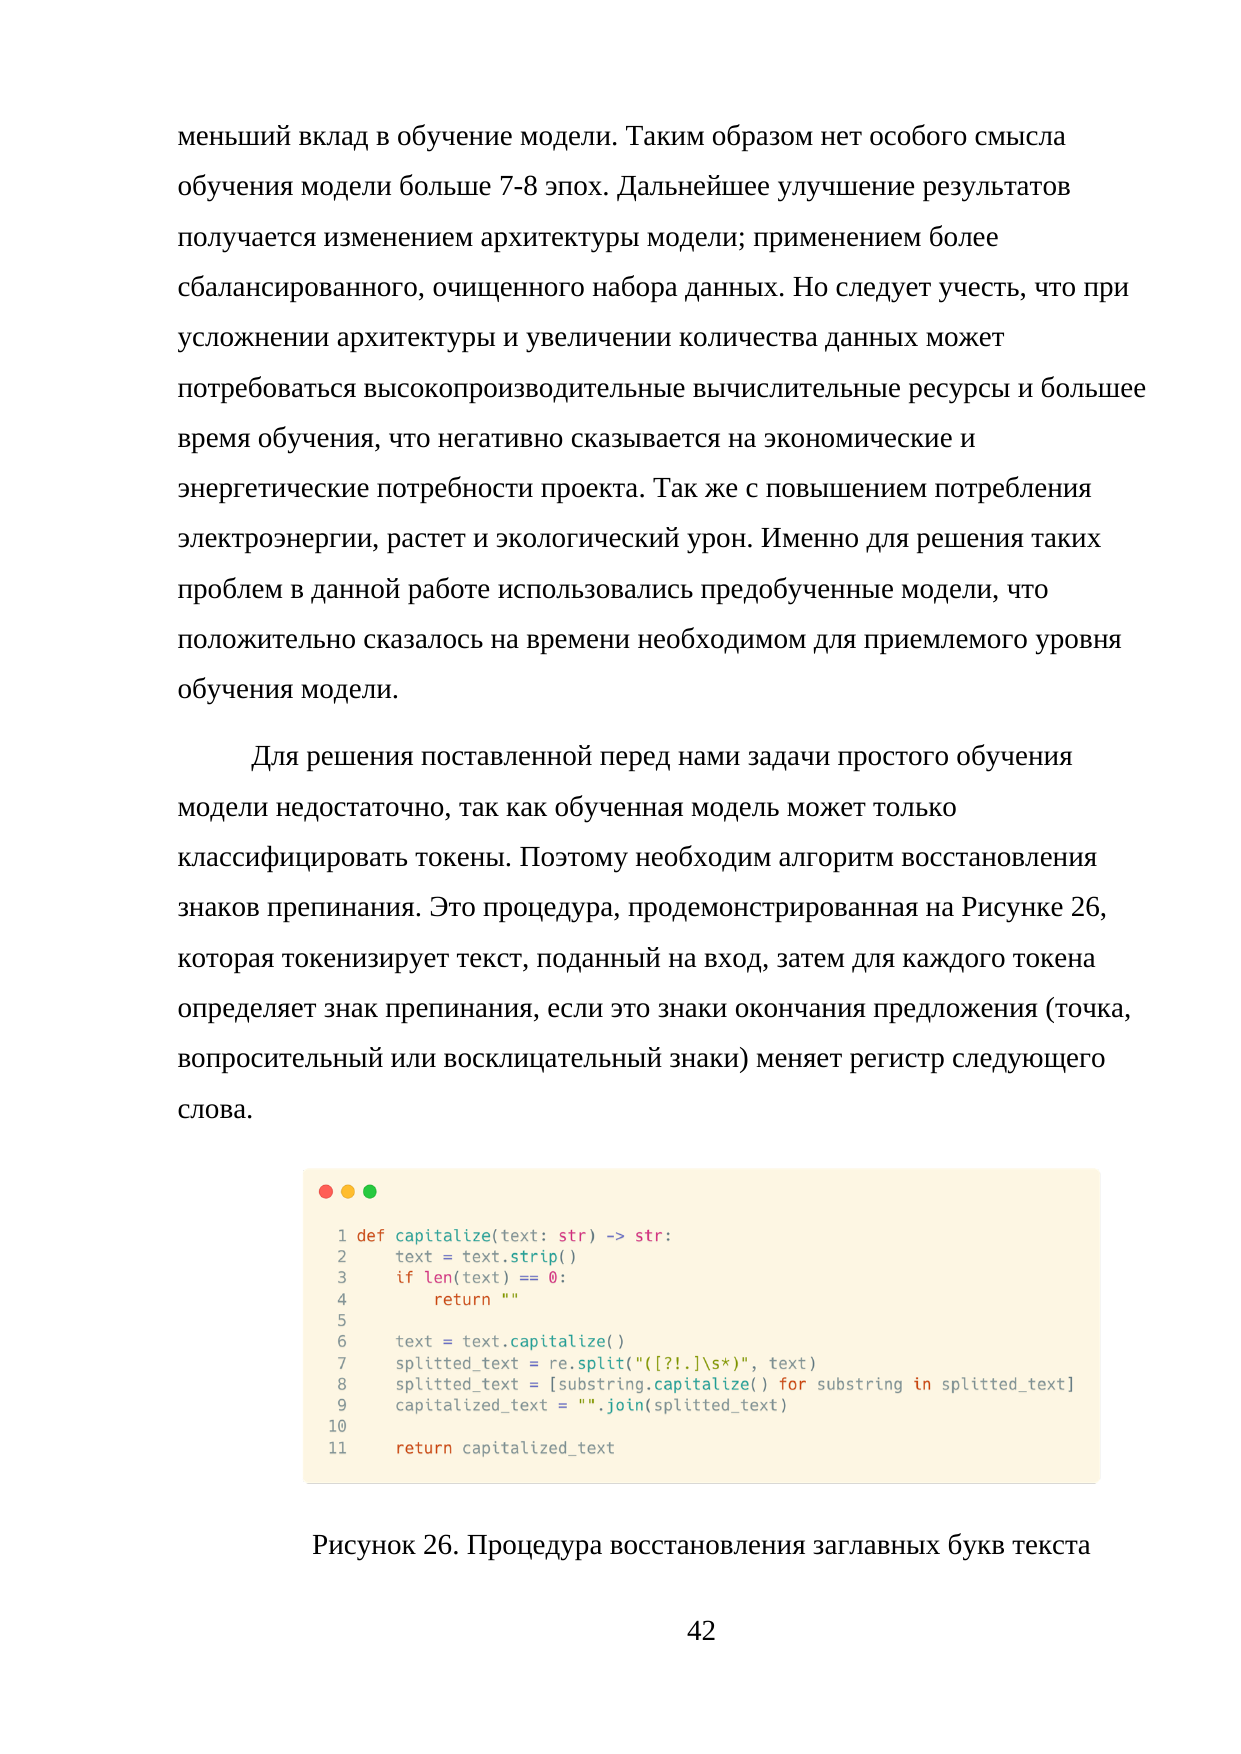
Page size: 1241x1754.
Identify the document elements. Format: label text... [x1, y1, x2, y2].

text Для решения поставленной перед нами задачи простого обучения модели недостаточно, так как обученная модель может только классифицировать токены. Поэтому необходим алгоритм восстановления знаков препинания. Это процедура, продемонстрированная на Рисунке 26, которая токенизирует текст, поданный на вход, затем для каждого токена определяет знак препинания, если это знаки окончания предложения (точка, вопросительный или восклицательный знаки) меняет регистр следующего слова. [177, 738, 1152, 1124]
picture [287, 1157, 1115, 1494]
text Рисунок 26. Процедура восстановления заглавных букв текста [177, 1527, 1152, 1560]
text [177, 118, 1152, 705]
